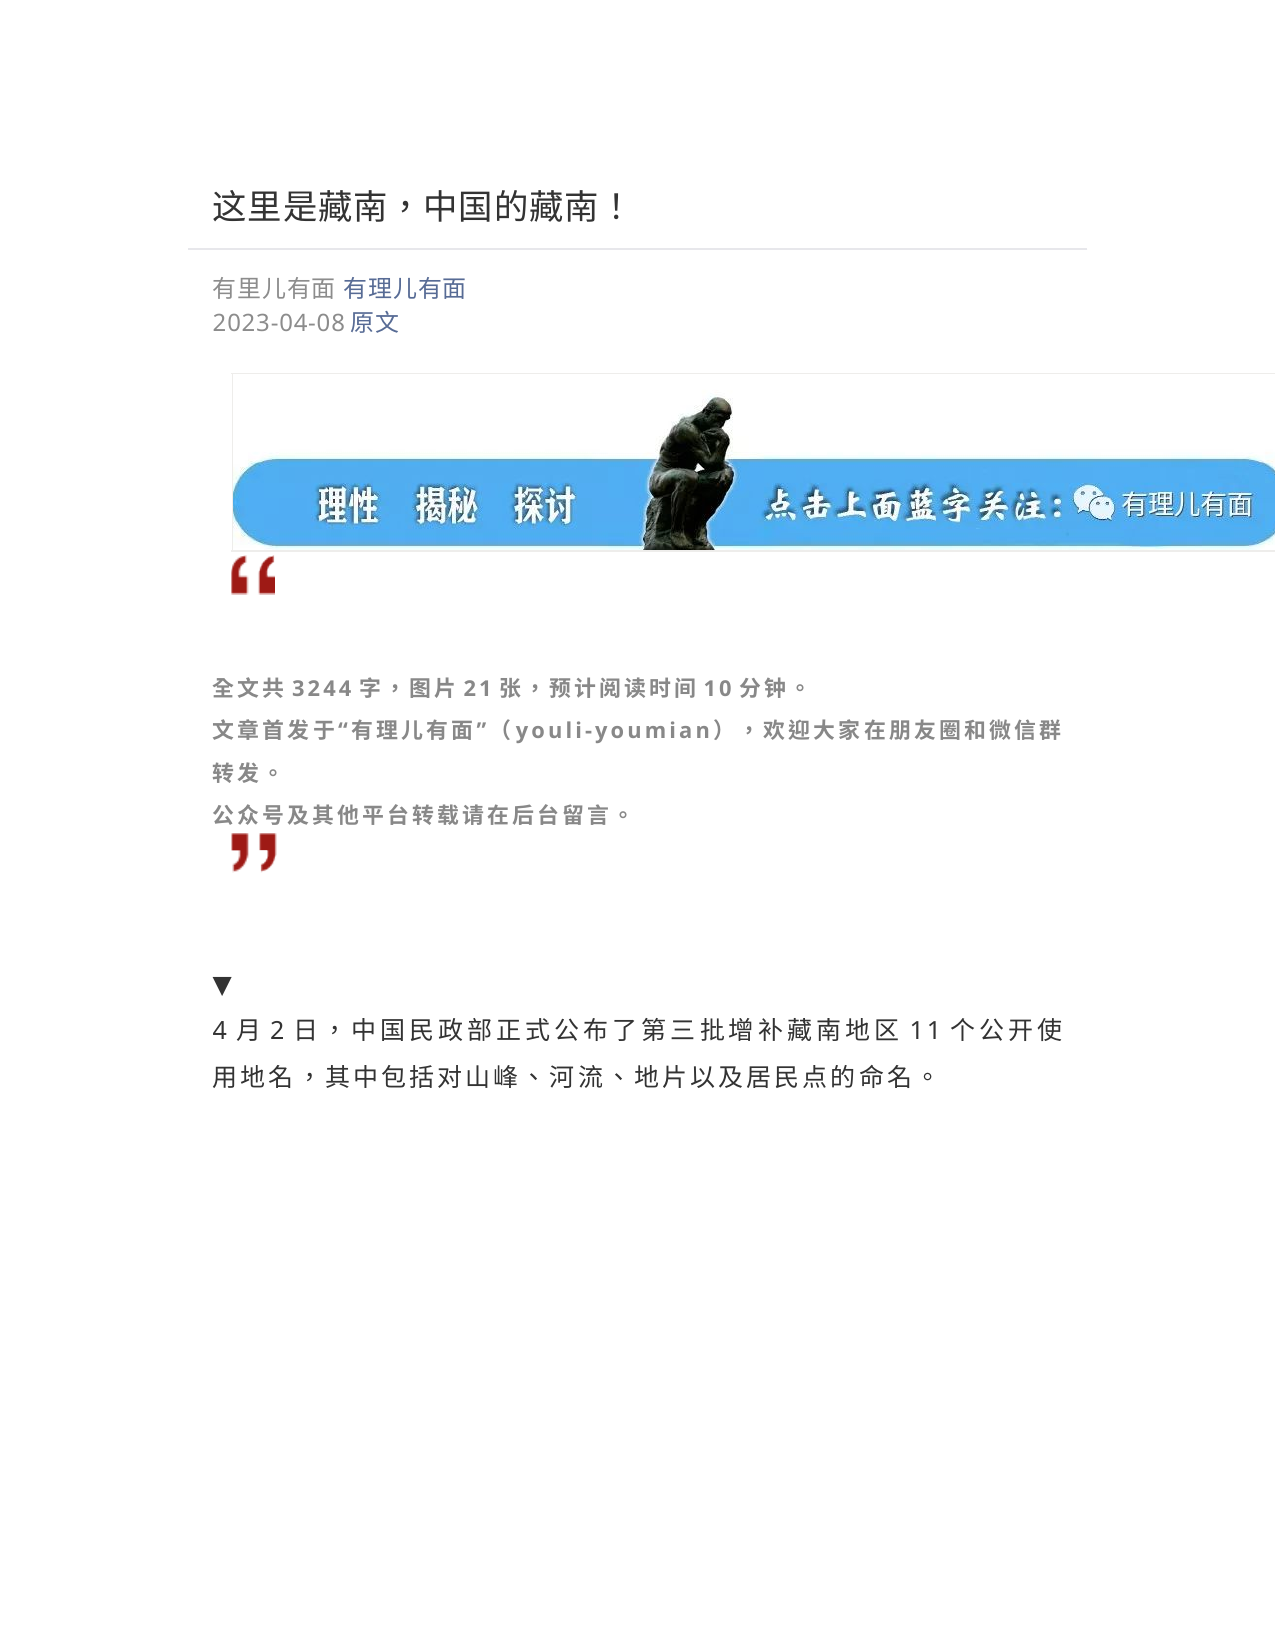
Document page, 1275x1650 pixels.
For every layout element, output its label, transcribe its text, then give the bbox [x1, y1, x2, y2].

text 4月2日，中国民政部正式公布了第三批增补藏南地区11个公开使用地名，其中包括对山峰、河流、地片以及居民点的命名。 [212, 1000, 1062, 1093]
picture [231, 833, 277, 873]
text 全文共3244字，图片21张，预计阅读时间10分钟。 [212, 660, 1062, 703]
list 有里儿有面 有理儿有面 [212, 272, 1062, 304]
text 2023-04-08原文 发表于 [212, 304, 1062, 338]
text 文章首发于“有理儿有面”（youli-youmian），欢迎大家在朋友圈和微信群转发。 [212, 703, 1062, 788]
picture [231, 555, 275, 595]
text ▼ [212, 958, 1062, 1000]
text 公众号及其他平台转载请在后台留言。 [212, 788, 1062, 830]
title 这里是藏南，中国的藏南！ [187, 150, 1087, 250]
picture [233, 374, 1275, 550]
